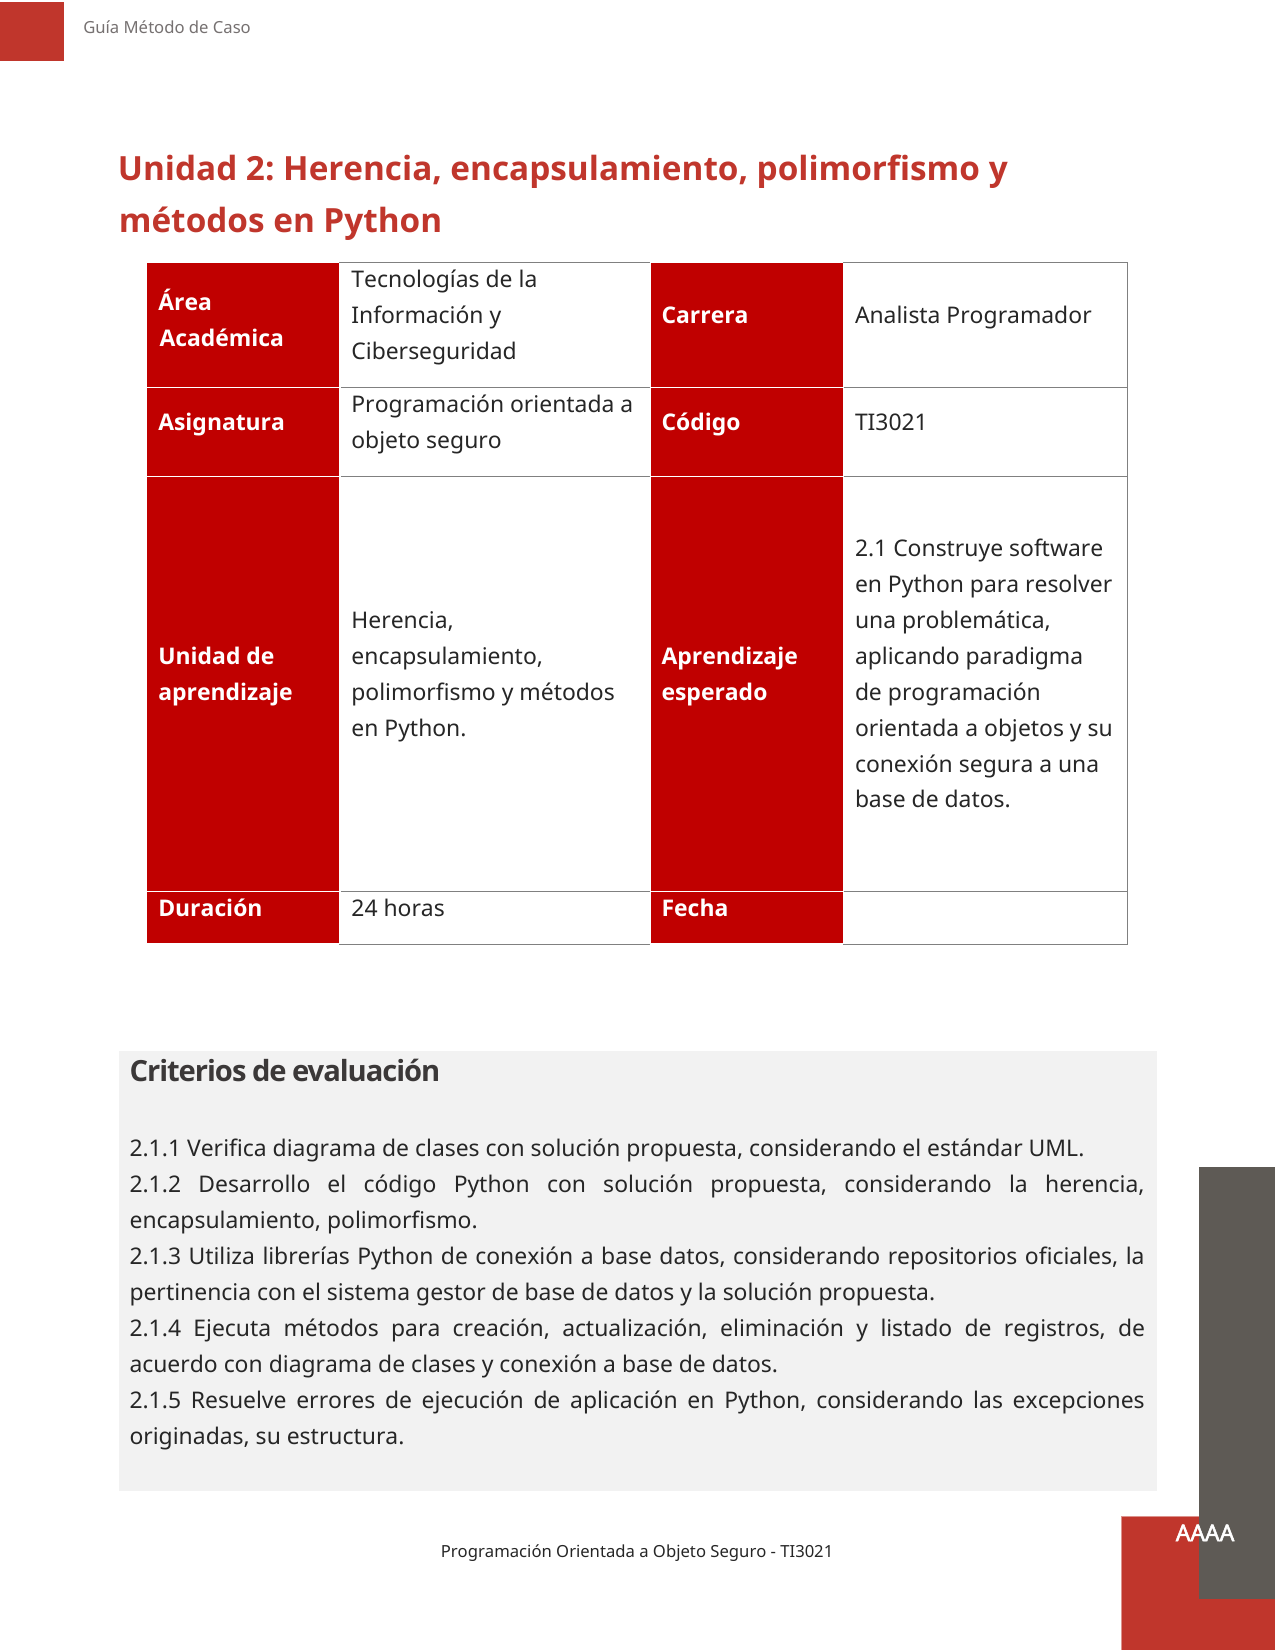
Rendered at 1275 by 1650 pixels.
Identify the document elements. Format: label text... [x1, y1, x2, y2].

table_header Tecnologías de la Información y Ciberseguridad [341, 263, 650, 387]
table_header Analista Programador [844, 263, 1127, 387]
table_cell Unidad de aprendizaje [147, 477, 339, 891]
subtitle Unidad 2: Herencia, encapsulamiento, polimorfismo y métodos en Python [118, 144, 1158, 242]
table_cell Herencia, encapsulamiento, polimorfismo y métodos en Python. [341, 477, 650, 891]
table_cell Asignatura [147, 388, 339, 476]
table_cell Aprendizaje esperado [651, 477, 843, 891]
table_cell TI3021 [844, 388, 1127, 476]
table_header Carrera [651, 263, 843, 387]
table_cell Duración [147, 892, 339, 943]
table_cell 24 horas [341, 892, 650, 943]
table_header Área Académica [147, 263, 339, 387]
table_cell Programación orientada a objeto seguro [341, 388, 650, 476]
table_cell 2.1 Construye software en Python para resolver una problemática, aplicando paradigma de programación orientada a objetos y su conexión segura a una base de datos. [844, 477, 1127, 891]
table_cell [844, 892, 1127, 943]
table_cell Código [651, 388, 843, 476]
table_cell Fecha [651, 892, 843, 943]
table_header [119, 1051, 1157, 1491]
